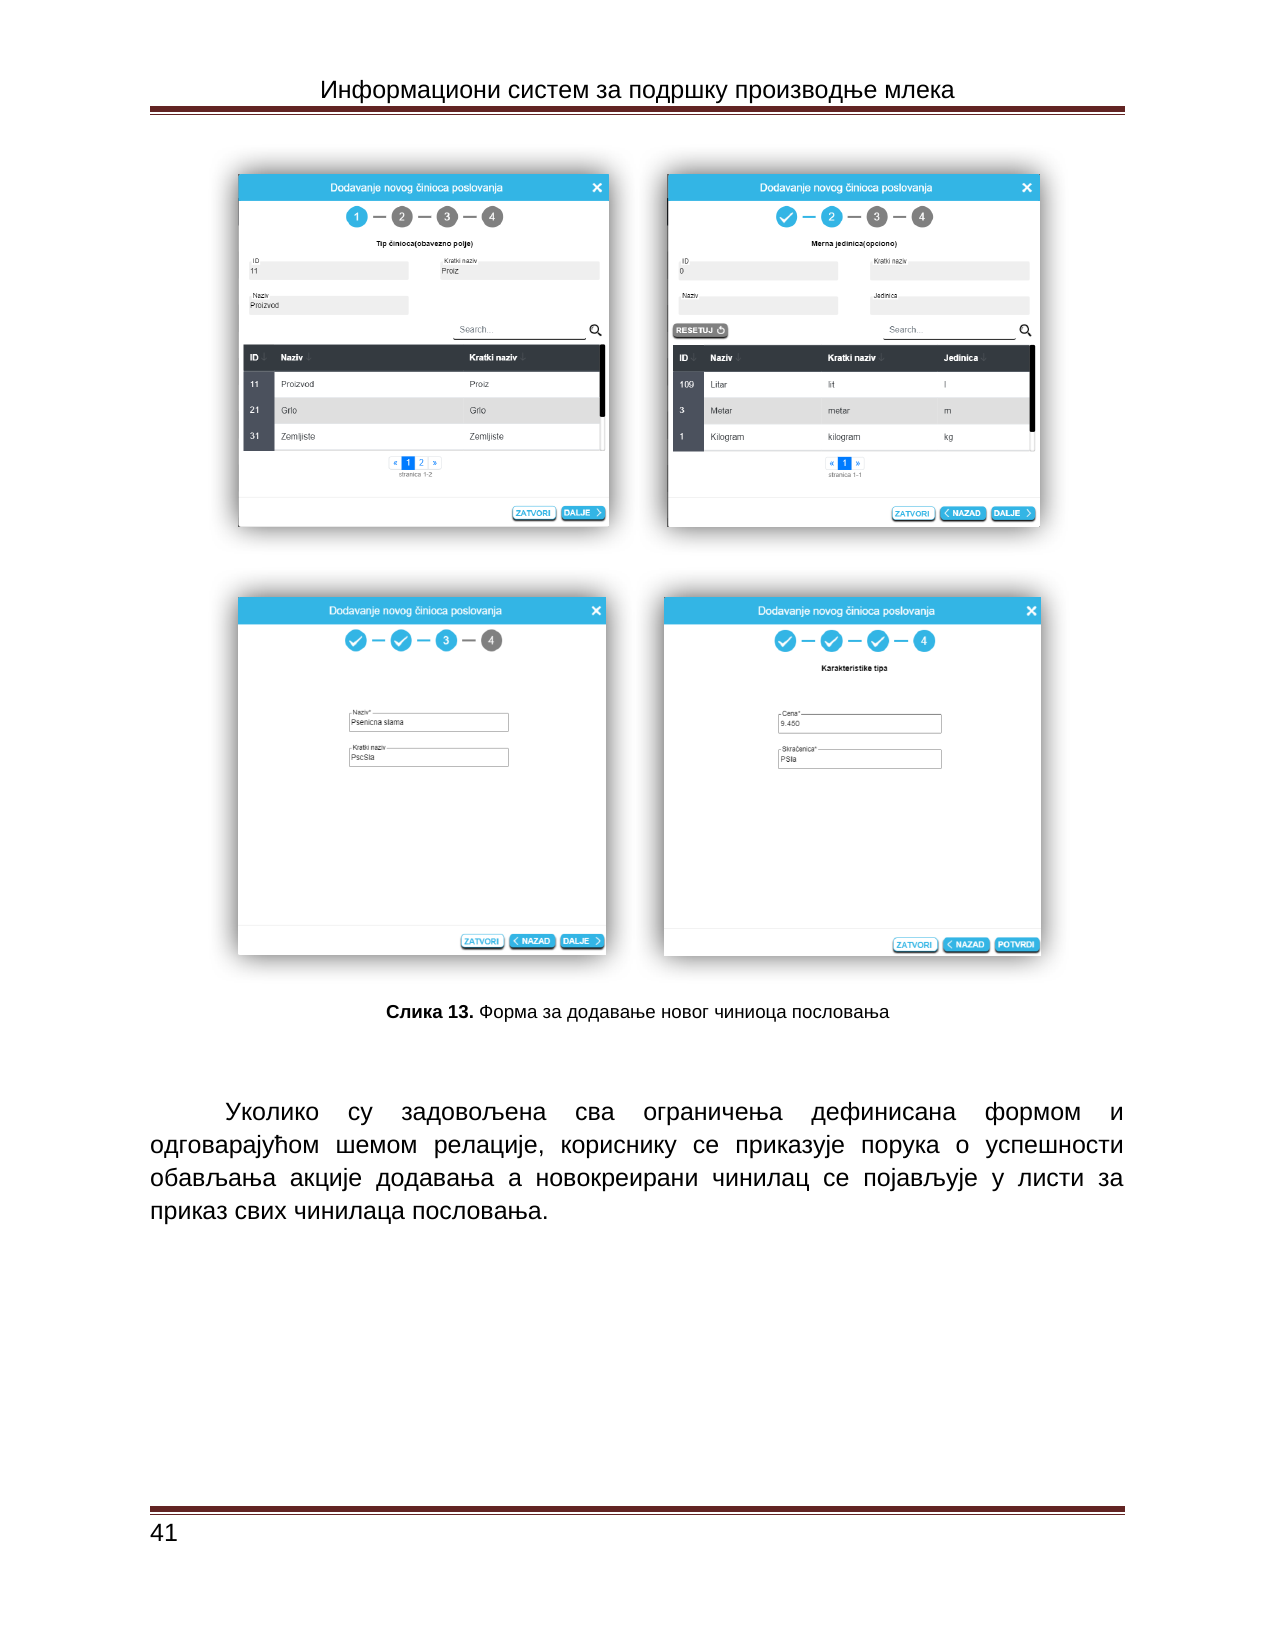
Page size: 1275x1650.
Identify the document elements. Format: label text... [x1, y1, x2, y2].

picture [238, 174, 609, 527]
picture [667, 174, 1040, 527]
picture [238, 597, 606, 955]
text Уколико су задовољена сва ограничења дефинисана формом и одговарајућом шемом релације, кориснику се приказује порука о успешности обављања акције додавања а новокреирани чинилац се појављује у листи за приказ свих чинилаца пословања. [150, 1097, 1125, 1225]
picture [664, 597, 1041, 956]
